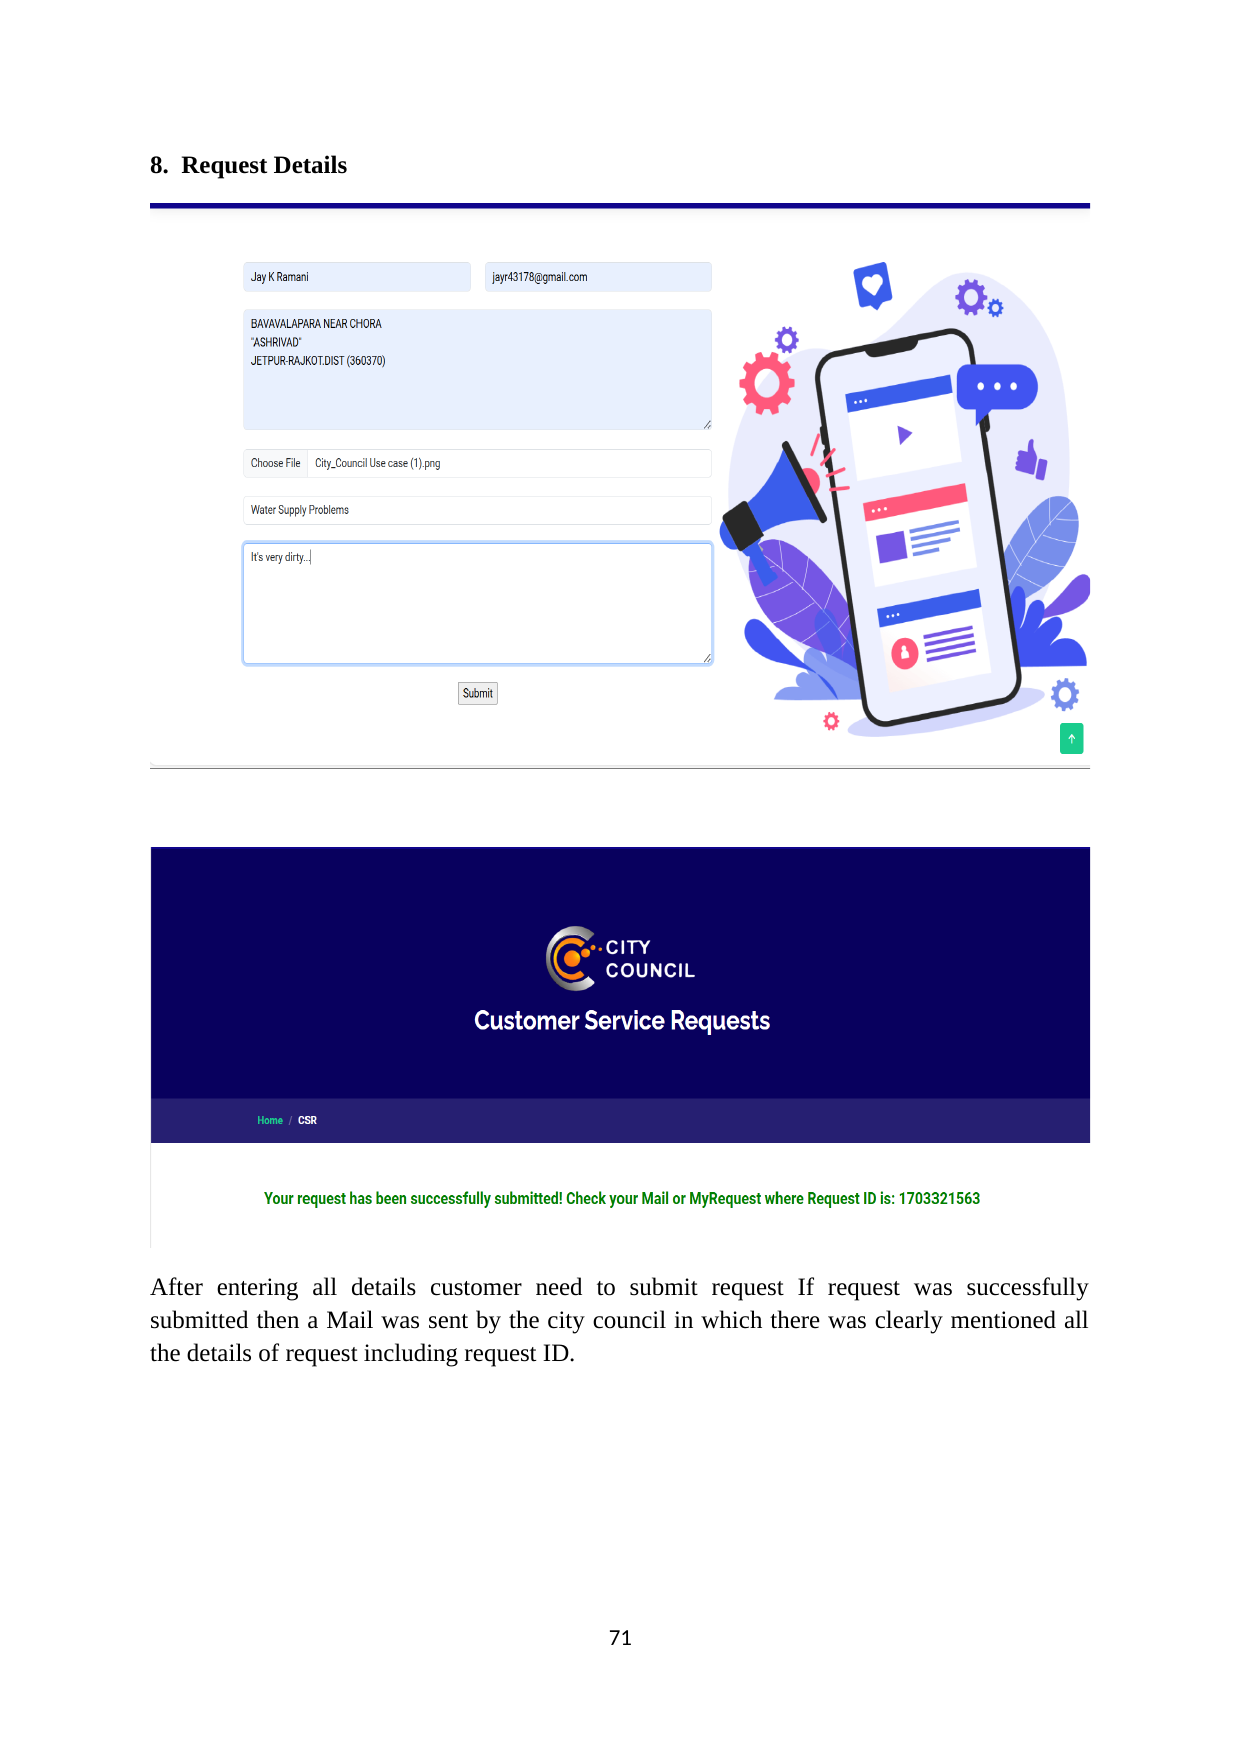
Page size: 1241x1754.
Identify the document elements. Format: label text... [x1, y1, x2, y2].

text 8. Request Details [150, 150, 1090, 179]
picture [150, 203, 1091, 769]
text After entering all details customer need to submit request If request was successfully submitted then a Mail was sent by the city council in which there was clearly mentioned all the details of request including request ID. [150, 1272, 1090, 1367]
picture [150, 847, 1091, 1248]
